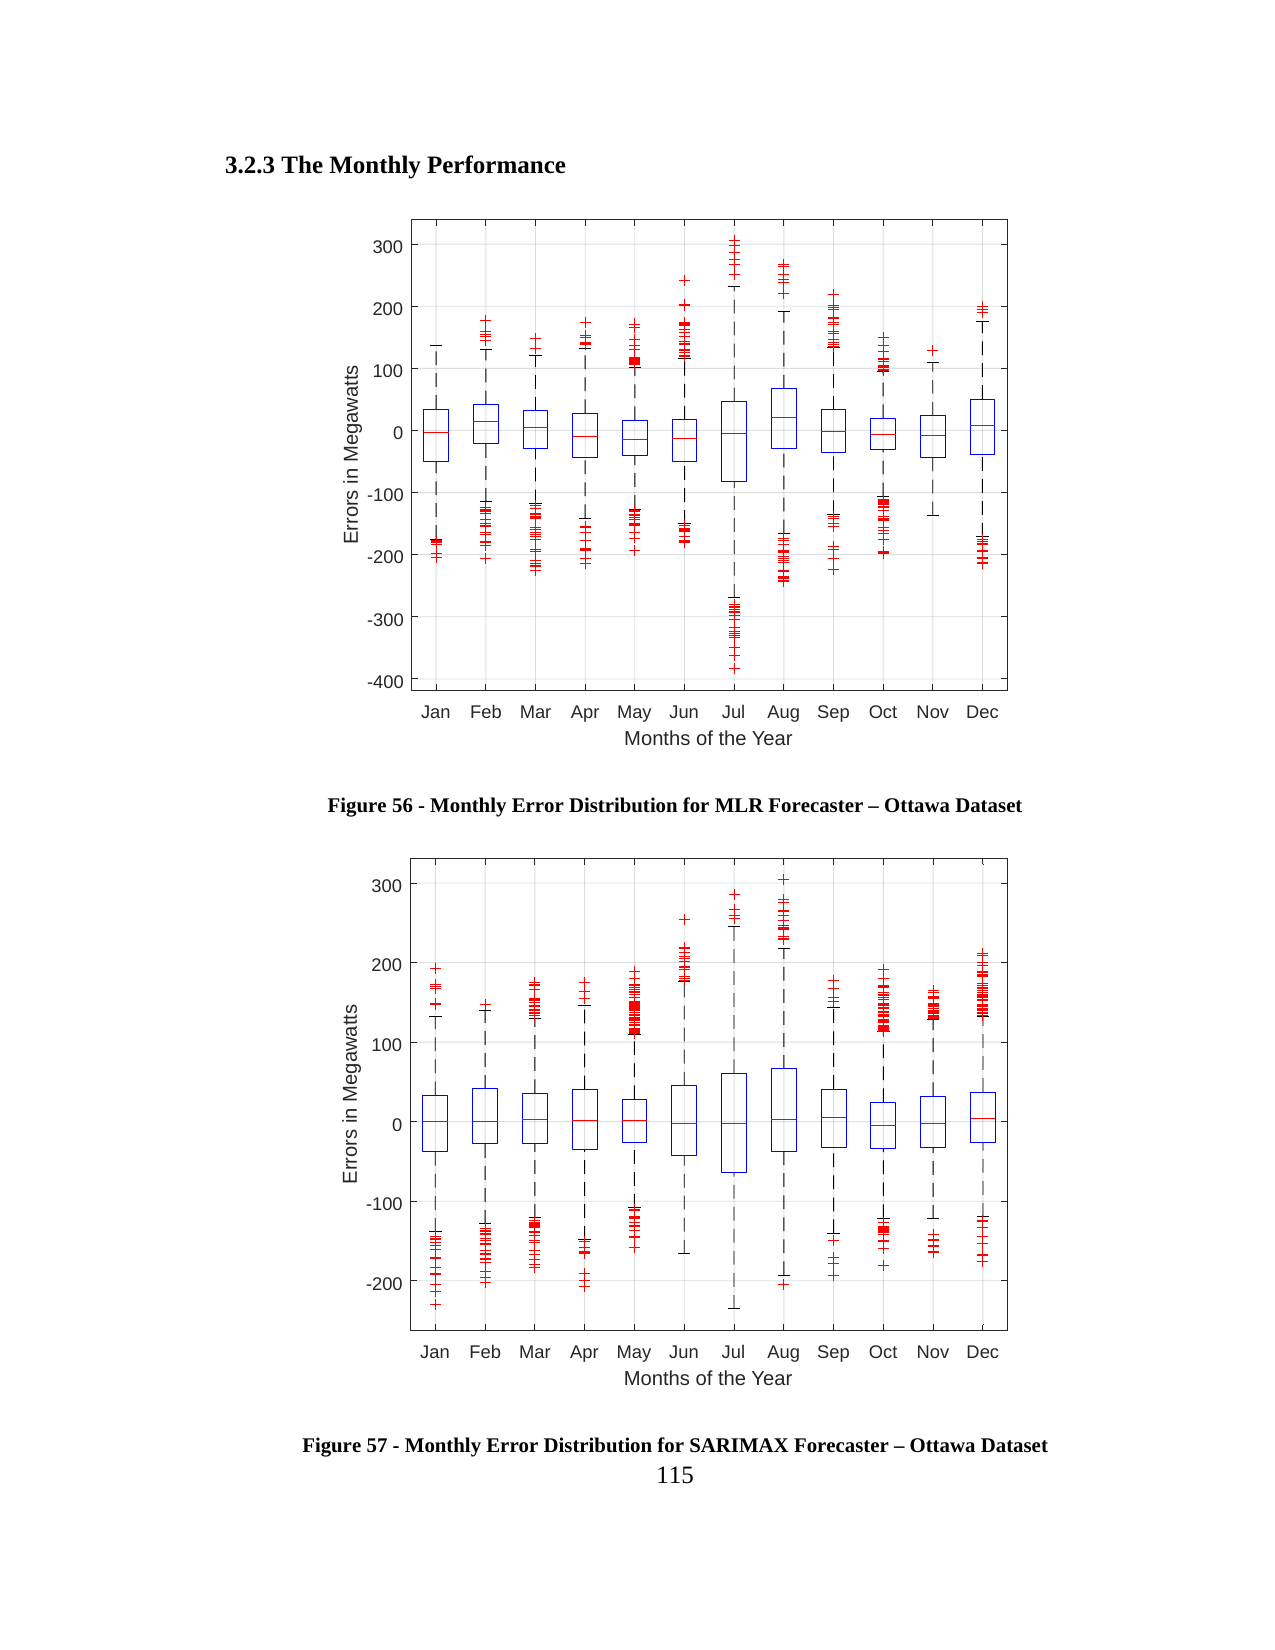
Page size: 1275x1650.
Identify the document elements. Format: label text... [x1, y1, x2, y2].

subtitle 3.2.3 The Monthly Performance [225, 150, 1125, 179]
text Figure - Monthly Error Distribution for MLR Forecaster – Ottawa Dataset [225, 793, 1125, 817]
text Figure - Monthly Error Distribution for SARIMAX Forecaster – Ottawa Dataset [225, 1433, 1125, 1457]
